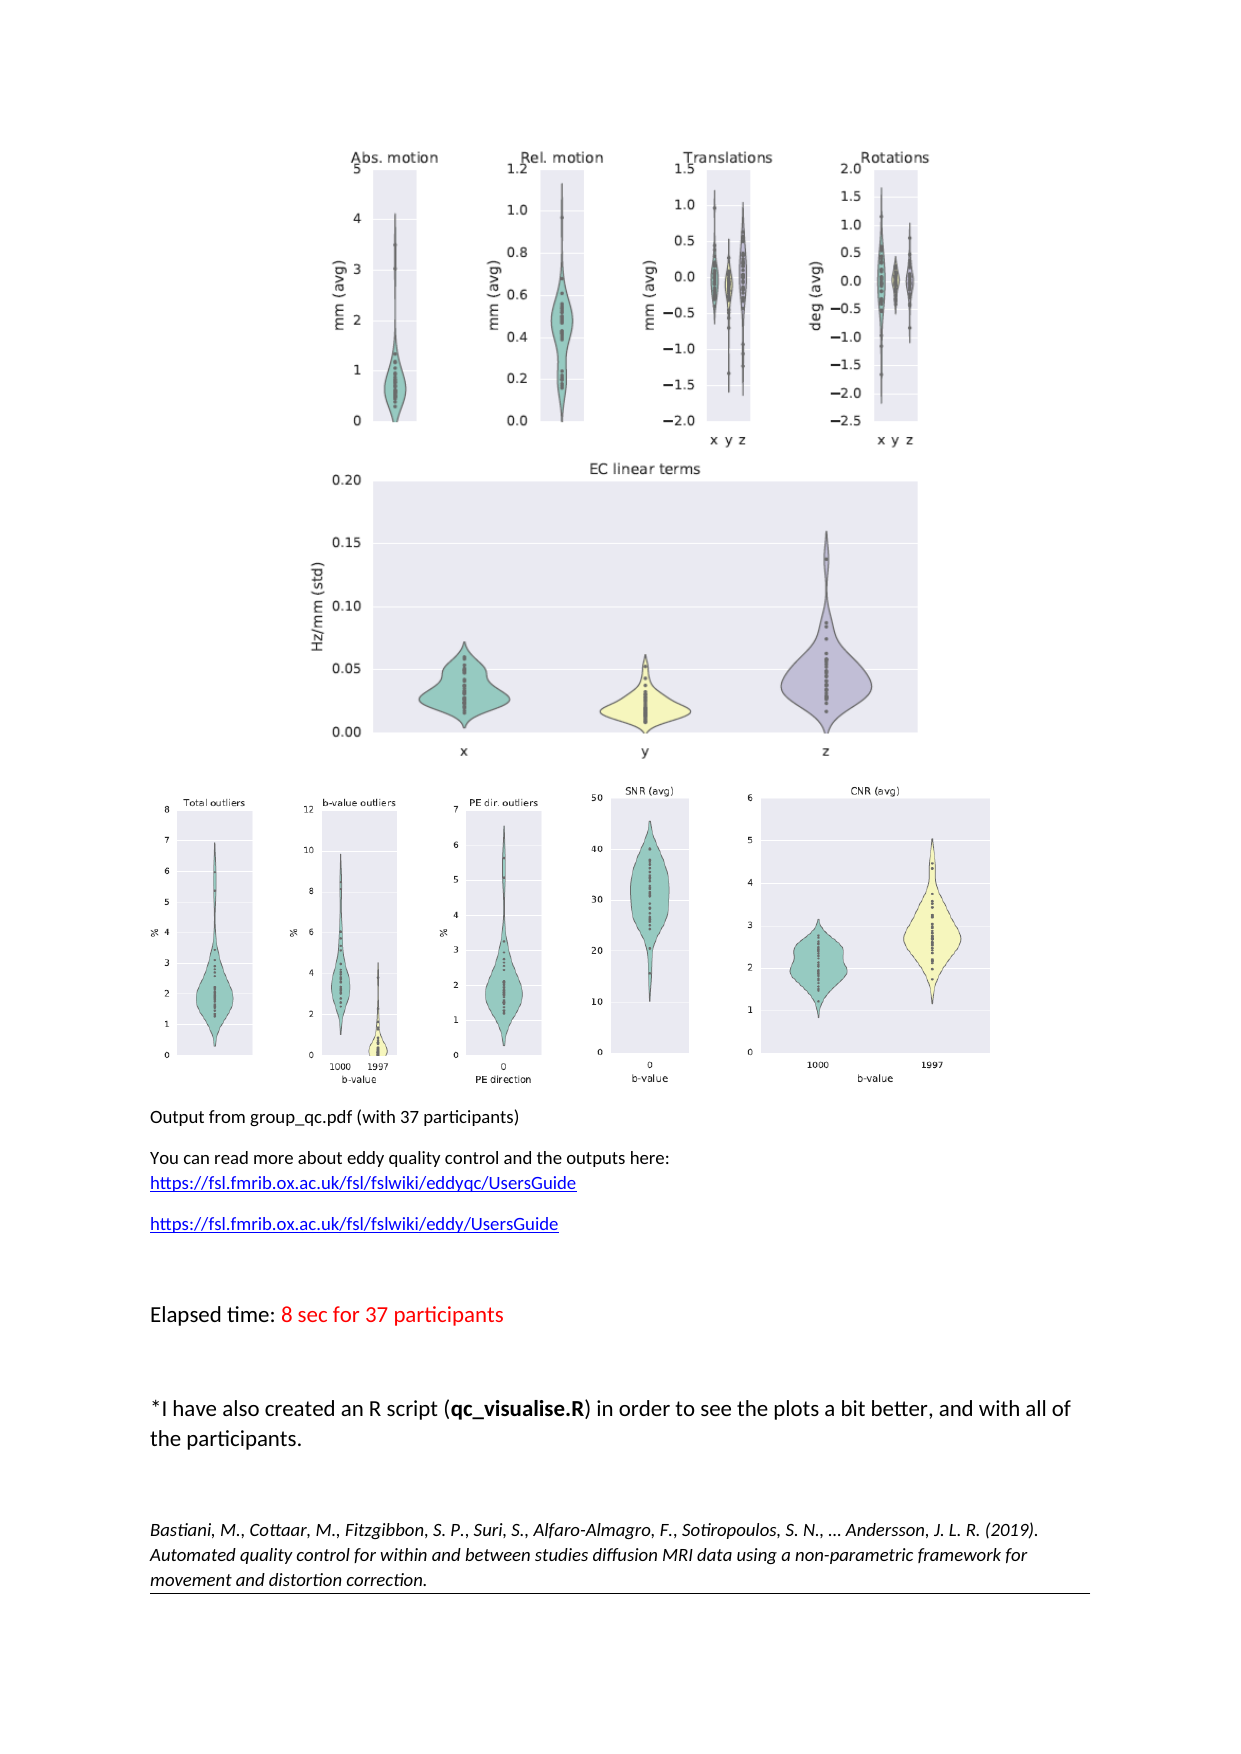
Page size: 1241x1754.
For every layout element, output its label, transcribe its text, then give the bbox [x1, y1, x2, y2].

picture [300, 150, 941, 760]
text *I have also created an R script (qc_visualise.R) in order to see the plots a bit better, and with all of the participants. [150, 1394, 1090, 1453]
picture [585, 778, 994, 1087]
text https://fsl.fmrib.ox.ac.uk/fsl/fslwiki/eddy/UsersGuide [150, 1212, 1090, 1235]
text Bastiani, M., Cottaar, M., Fitzgibbon, S. P., Suri, S., Alfaro-Almagro, F., Sotiropoulos, S. N., … Andersson, J. L. R. (2019). Automated quality control for within and between studies diffusion MRI data using a non-parametric framework for movement and distortion correction. [150, 1518, 1090, 1593]
picture [150, 792, 544, 1087]
text Output from group_qc.pdf (with 37 participants) [150, 1105, 1090, 1128]
text You can read more about eddy quality control and the outputs here: https://fsl.fmrib.ox.ac.uk/fsl/fslwiki/eddyqc/UsersGuide [150, 1146, 1090, 1194]
text Elapsed time: 8 sec for 37 participants [150, 1301, 1090, 1329]
